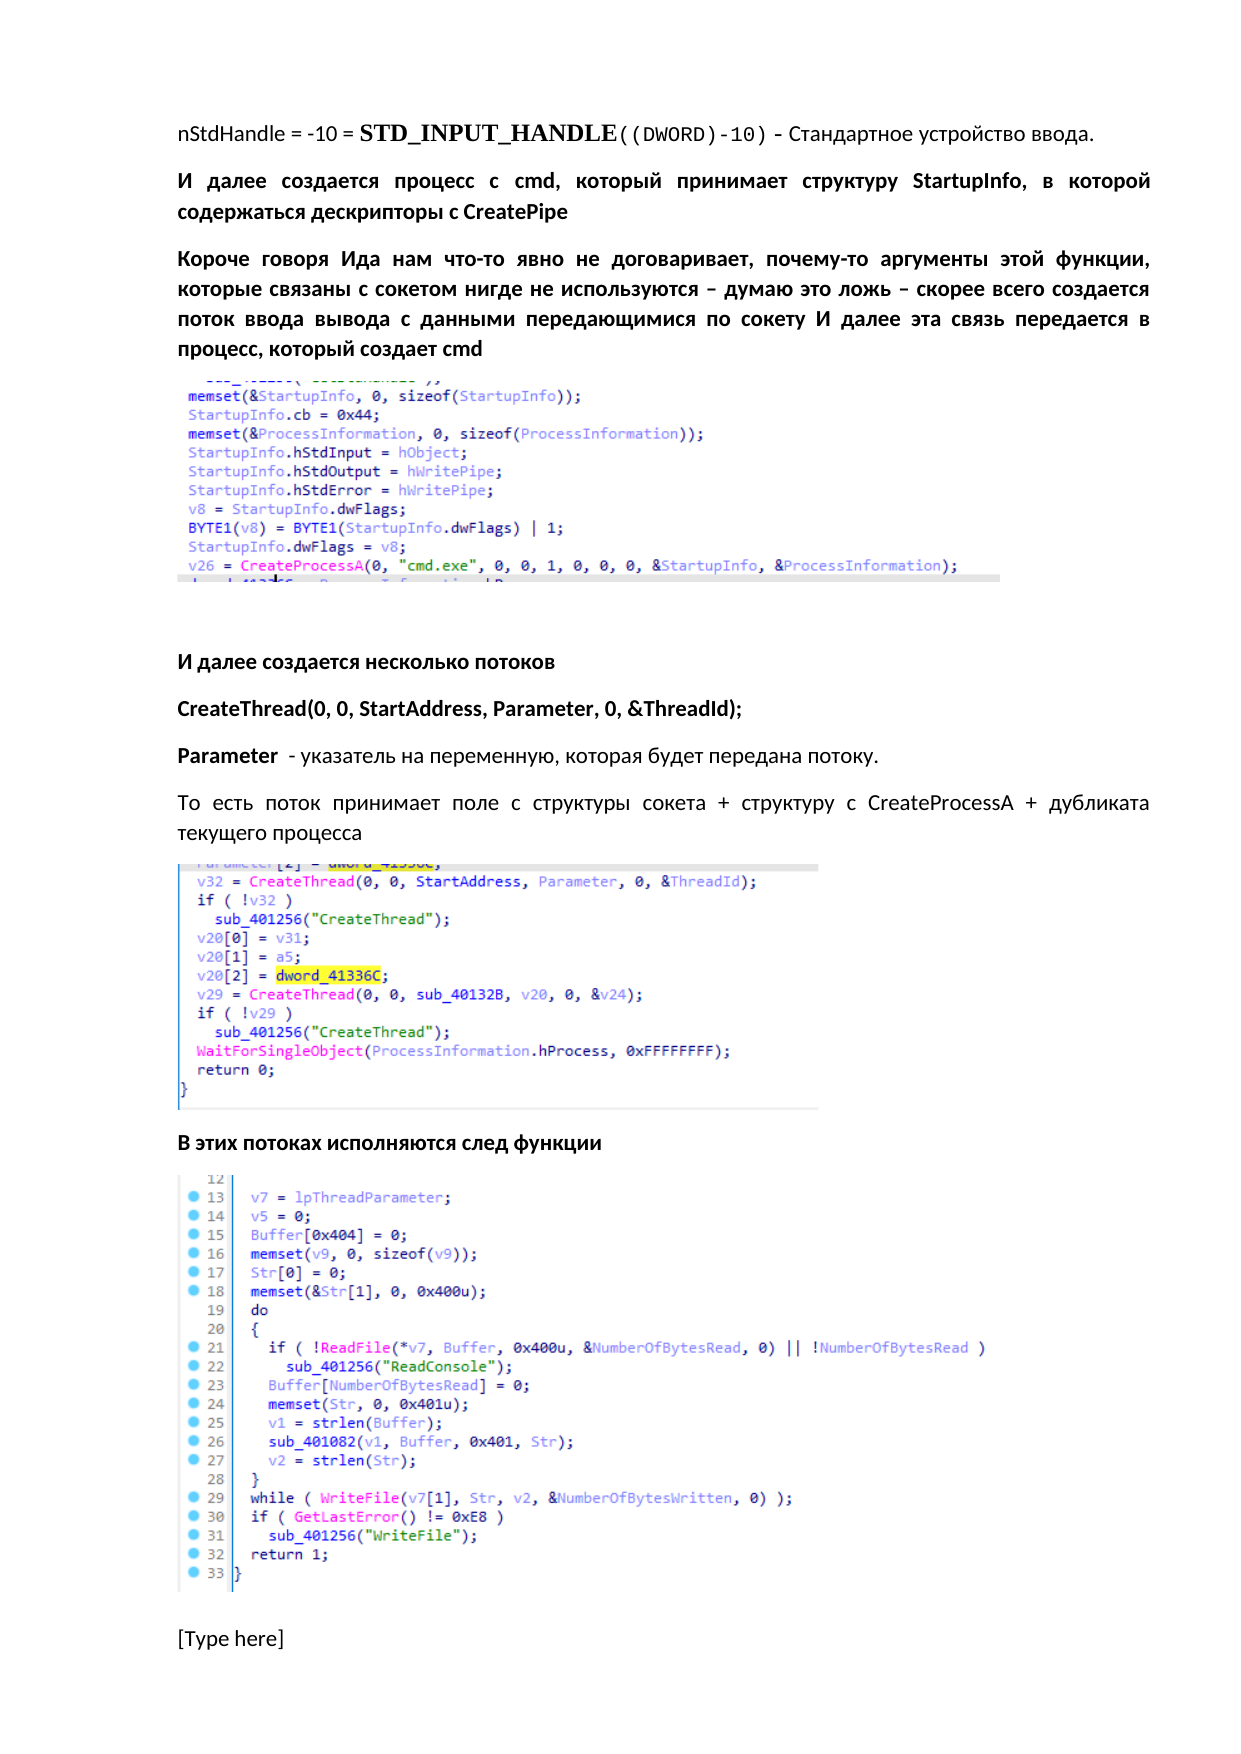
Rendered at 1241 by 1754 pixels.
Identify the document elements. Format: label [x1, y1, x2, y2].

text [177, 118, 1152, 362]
picture [177, 1175, 995, 1592]
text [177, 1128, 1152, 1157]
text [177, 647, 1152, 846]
picture [177, 864, 819, 1110]
picture [177, 381, 1000, 582]
